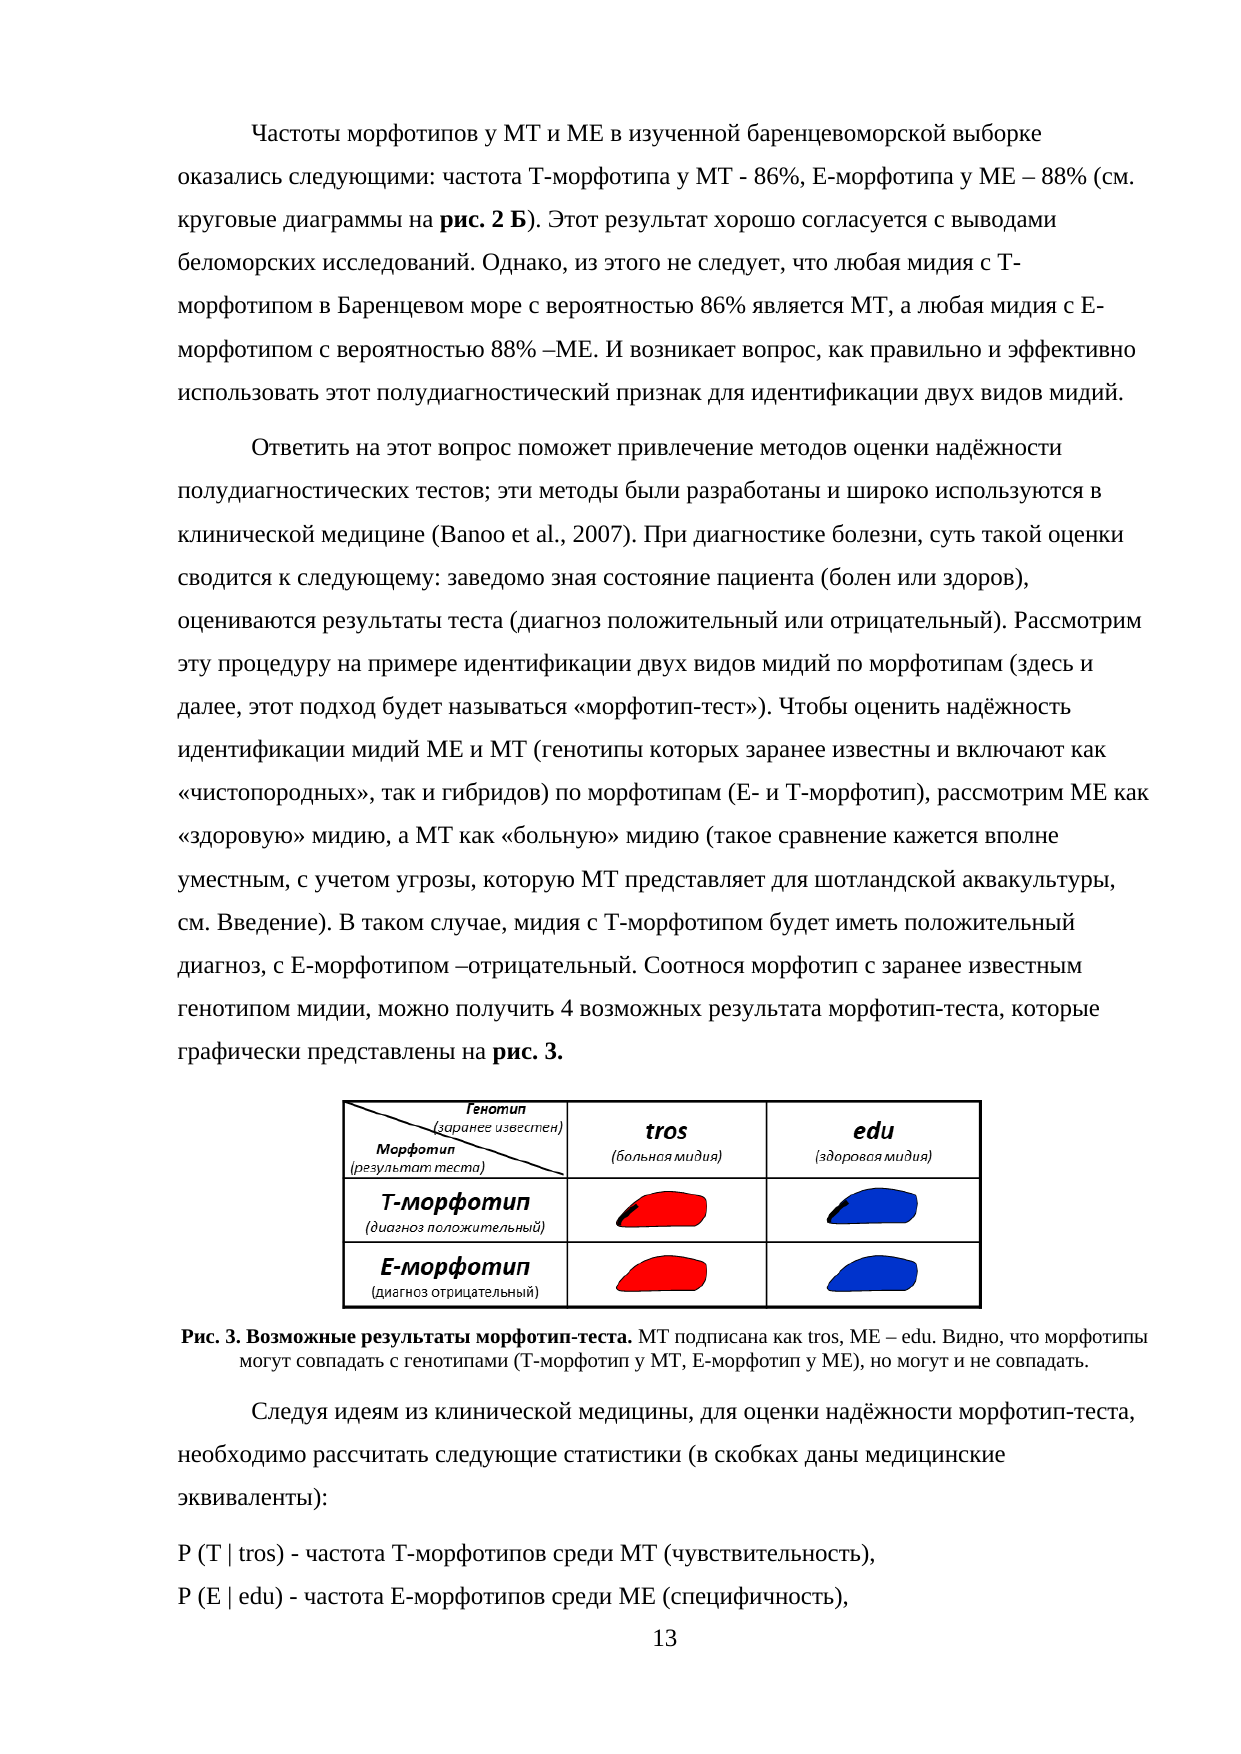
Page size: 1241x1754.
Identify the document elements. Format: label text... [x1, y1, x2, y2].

text P (E | edu) - частота Е-морфотипов среди MЕ (специфичность), [177, 1581, 1152, 1610]
text Следуя идеям из клинической медицины, для оценки надёжности морфотип-теста, необходимо рассчитать следующие статистики (в скобках даны медицинские эквиваленты): [177, 1396, 1152, 1511]
text Ответить на этот вопрос поможет привлечение методов оценки надёжности полудиагностических тестов; эти методы были разработаны и широко используются в клинической медицине (Banoo et al., 2007). При диагностике болезни, суть такой оценки сводится к следующему: заведомо зная состояние пациента (болен или здоров), оцениваются результаты теста (диагноз положительный или отрицательный). Рассмотрим эту процедуру на примере идентификации двух видов мидий по морфотипам (здесь и далее, этот подход будет называться «морфотип-тест»). Чтобы оценить надёжность идентификации мидий МЕ и МТ (генотипы которых заранее известны и включают как «чистопородных», так и гибридов) по морфотипам (Е- и Т-морфотип), рассмотрим МЕ как «здоровую» мидию, а MТ как «больную» мидию (такое сравнение кажется вполне уместным, с учетом угрозы, которую МТ представляет для шотландской аквакультуры, см. Введение). В таком случае, мидия с Т-морфотипом будет иметь положительный диагноз, с Е-морфотипом –отрицательный. Соотнося морфотип с заранее известным генотипом мидии, можно получить 4 возможных результата морфотип-теста, которые графически представлены на рис. 3. [177, 432, 1152, 1065]
text Частоты морфотипов у МТ и МЕ в изученной баренцевоморской выборке оказались следующими: частота Т-морфотипа у МТ - 86%, Е-морфотипа у МЕ – 88% (см. круговые диаграммы на рис. 2 Б). Этот результат хорошо согласуется с выводами беломорских исследований. Однако, из этого не следует, что любая мидия с Т-морфотипом в Баренцевом море с вероятностью 86% является МТ, а любая мидия с Е-морфотипом с вероятностью 88% –МЕ. И возникает вопрос, как правильно и эффективно использовать этот полудиагностический признак для идентификации двух видов мидий. [177, 118, 1152, 406]
text P (T | tros) - частота T-морфотипов среди МТ (чувствительность), [177, 1538, 1152, 1567]
picture [332, 1091, 983, 1310]
text Рис. 3. Возможные результаты морфотип-теста. MT подписана как tros, ME – edu. Видно, что морфотипы могут совпадать с генотипами (Т-морфотип у МТ, Е-морфотип у МЕ), но могут и не совпадать. [177, 1324, 1152, 1372]
